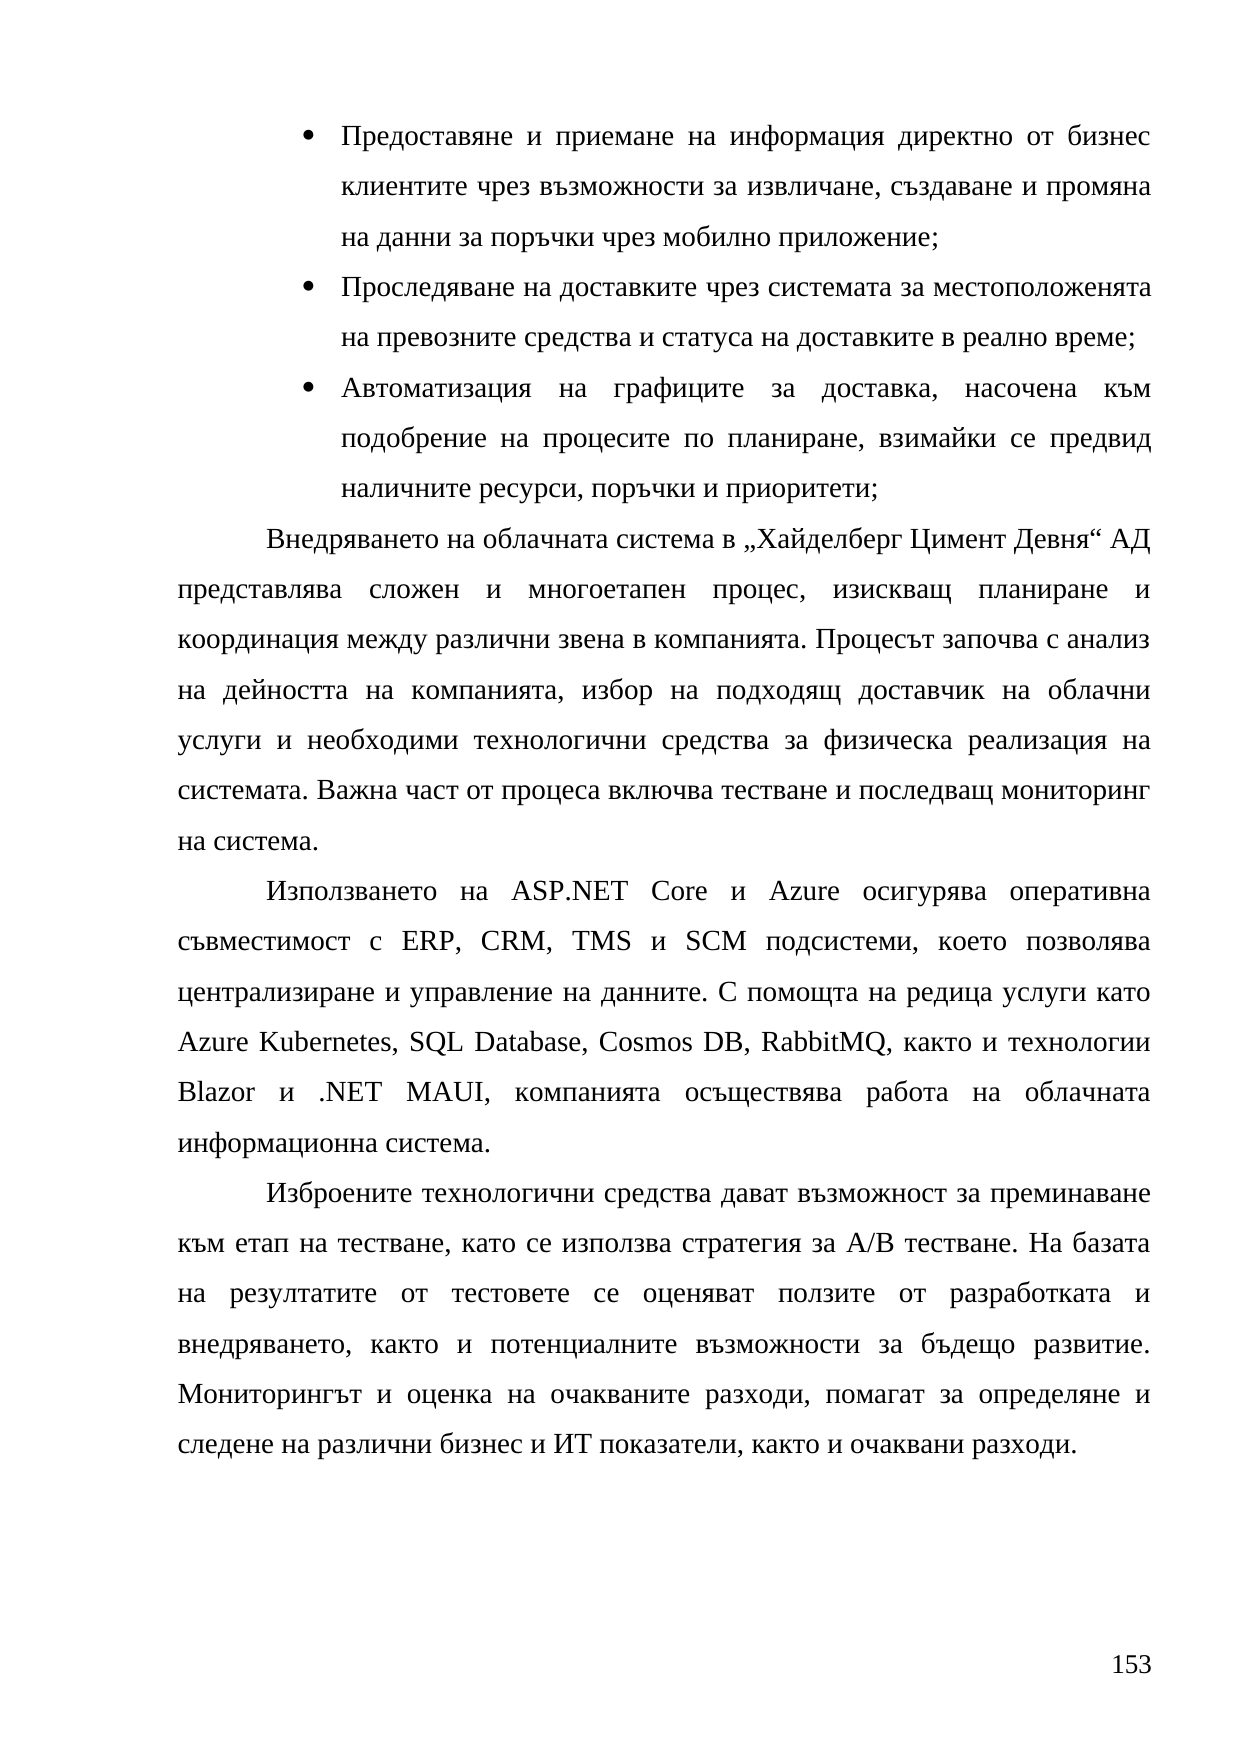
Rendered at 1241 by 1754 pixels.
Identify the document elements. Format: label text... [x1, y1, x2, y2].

text Използването на ASP.NET Core и Azure осигурява оперативна съвместимост с ERP, CRM, TMS и SCM подсистеми, което позволява централизиране и управление на данните. С помощта на редица услуги като Azure Kubernetes, SQL Database, Cosmos DB, RabbitMQ, както и технологии Blazor и .NET MAUI, компанията осъществява работа на облачната информационна система. [177, 873, 1152, 1158]
text Изброените технологични средства дават възможност за преминаване към етап на тестване, като се използва стратегия за A/B тестване. На базата на резултатите от тестовете се оценяват ползите от разработката и внедряването, както и потенциалните възможности за бъдещо развитие. Мониторингът и оценка на очакваните разходи, помагат за определяне и следене на различни бизнес и ИТ показатели, както и очаквани разходи. [177, 1175, 1152, 1460]
list Автоматизация на графиците за доставка, насочена към подобрение на процесите по планиране, взимайки се предвид наличните ресурси, поръчки и приоритети; [303, 370, 1152, 504]
text Внедряването на облачната система в „Хайделберг Цимент Девня“ АД представлява сложен и многоетапен процес, изискващ планиране и координация между различни звена в компанията. Процесът започва с анализ на дейността на компанията, избор на подходящ доставчик на облачни услуги и необходими технологични средства за физическа реализация на системата. Важна част от процеса включва тестване и последващ мониторинг на система. [177, 521, 1152, 856]
list Проследяване на доставките чрез системата за местоположенята на превозните средства и статуса на доставките в реално време; [303, 269, 1152, 353]
list Предоставяне и приемане на информация директно от бизнес клиентите чрез възможности за извличане, създаване и промяна на данни за поръчки чрез мобилно приложение; [303, 118, 1152, 252]
